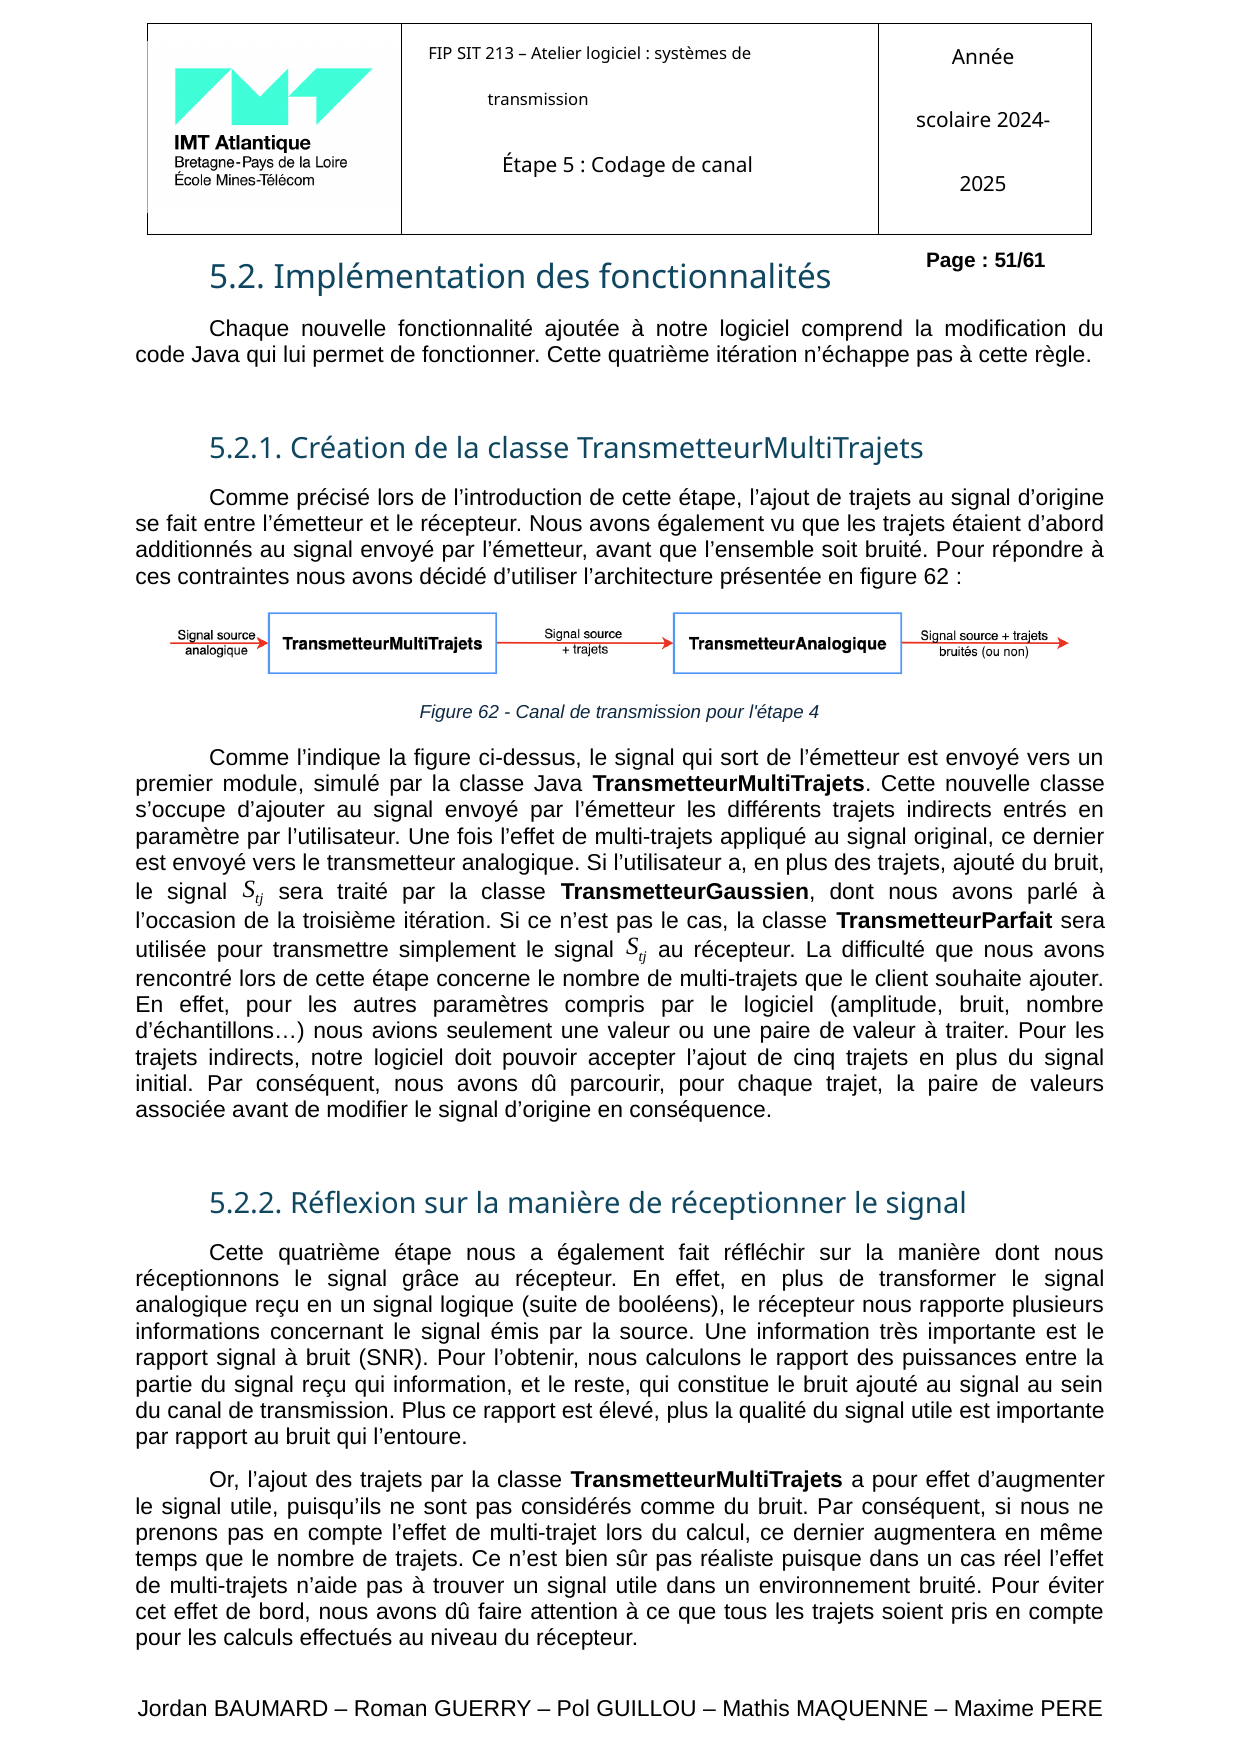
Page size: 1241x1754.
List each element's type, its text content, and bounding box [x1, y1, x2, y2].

subtitle 5.2. Implémentation des fonctionnalités [135, 253, 1105, 298]
text Cette quatrième étape nous a également fait réfléchir sur la manière dont nous réceptionnons le signal grâce au récepteur. En effet, en plus de transformer le signal analogique reçu en un signal logique (suite de booléens), le récepteur nous rapporte plusieurs informations concernant le signal émis par la source. Une information très importante est le rapport signal à bruit (SNR). Pour l’obtenir, nous calculons le rapport des puissances entre la partie du signal reçu qui information, et le reste, qui constitue le bruit ajouté au signal au sein du canal de transmission. Plus ce rapport est élevé, plus la qualité du signal utile est importante par rapport au bruit qui l’entoure. [135, 1239, 1105, 1449]
text Comme précisé lors de l’introduction de cette étape, l’ajout de trajets au signal d’origine se fait entre l’émetteur et le récepteur. Nous avons également vu que les trajets étaient d’abord additionnés au signal envoyé par l’émetteur, avant que l’ensemble soit bruité. Pour répondre à ces contraintes nous avons décidé d’utiliser l’architecture présentée en figure 62 : [135, 484, 1105, 589]
text Chaque nouvelle fonctionnalité ajoutée à notre logiciel comprend la modification du code Java qui lui permet de fonctionner. Cette quatrième itération n’échappe pas à cette règle. [135, 315, 1105, 368]
text Comme l’indique la figure ci-dessus, le signal qui sort de l’émetteur est envoyé vers un premier module, simulé par la classe Java TransmetteurMultiTrajets. Cette nouvelle classe s’occupe d’ajouter au signal envoyé par l’émetteur les différents trajets indirects entrés en paramètre par l’utilisateur. Une fois l’effet de multi-trajets appliqué au signal original, ce dernier est envoyé vers le transmetteur analogique. Si l’utilisateur a, en plus des trajets, ajouté du bruit, le signal sera traité par la classe TransmetteurGaussien, dont nous avons parlé à l’occasion de la troisième itération. Si ce n’est pas le cas, la classe TransmetteurParfait sera utilisée pour transmettre simplement le signal au récepteur. La difficulté que nous avons rencontré lors de cette étape concerne le nombre de multi-trajets que le client souhaite ajouter. En effet, pour les autres paramètres compris par le logiciel (amplitude, bruit, nombre d’échantillons…) nous avions seulement une valeur ou une paire de valeur à traiter. Pour les trajets indirects, notre logiciel doit pouvoir accepter l’ajout de cinq trajets en plus du signal initial. Par conséquent, nous avons dû parcourir, pour chaque trajet, la paire de valeurs associée avant de modifier le signal d’origine en conséquence. [135, 744, 1105, 1123]
text Or, l’ajout des trajets par la classe TransmetteurMultiTrajets a pour effet d’augmenter le signal utile, puisqu’ils ne sont pas considérés comme du bruit. Par conséquent, si nous ne prenons pas en compte l’effet de multi-trajet lors du calcul, ce dernier augmentera en même temps que le nombre de trajets. Ce n’est bien sûr pas réaliste puisque dans un cas réel l’effet de multi-trajets n’aide pas à trouver un signal utile dans un environnement bruité. Pour éviter cet effet de bord, nous avons dû faire attention à ce que tous les trajets soient pris en compte pour les calculs effectués au niveau du récepteur. [135, 1466, 1105, 1651]
picture [158, 605, 1082, 685]
text Figure 62 - Canal de transmission pour l'étape 4 [135, 701, 1105, 723]
subtitle 5.2.1. Création de la classe TransmetteurMultiTrajets [135, 427, 1105, 467]
picture [147, 41, 401, 213]
subtitle 5.2.2. Réflexion sur la manière de réceptionner le signal [135, 1182, 1105, 1222]
